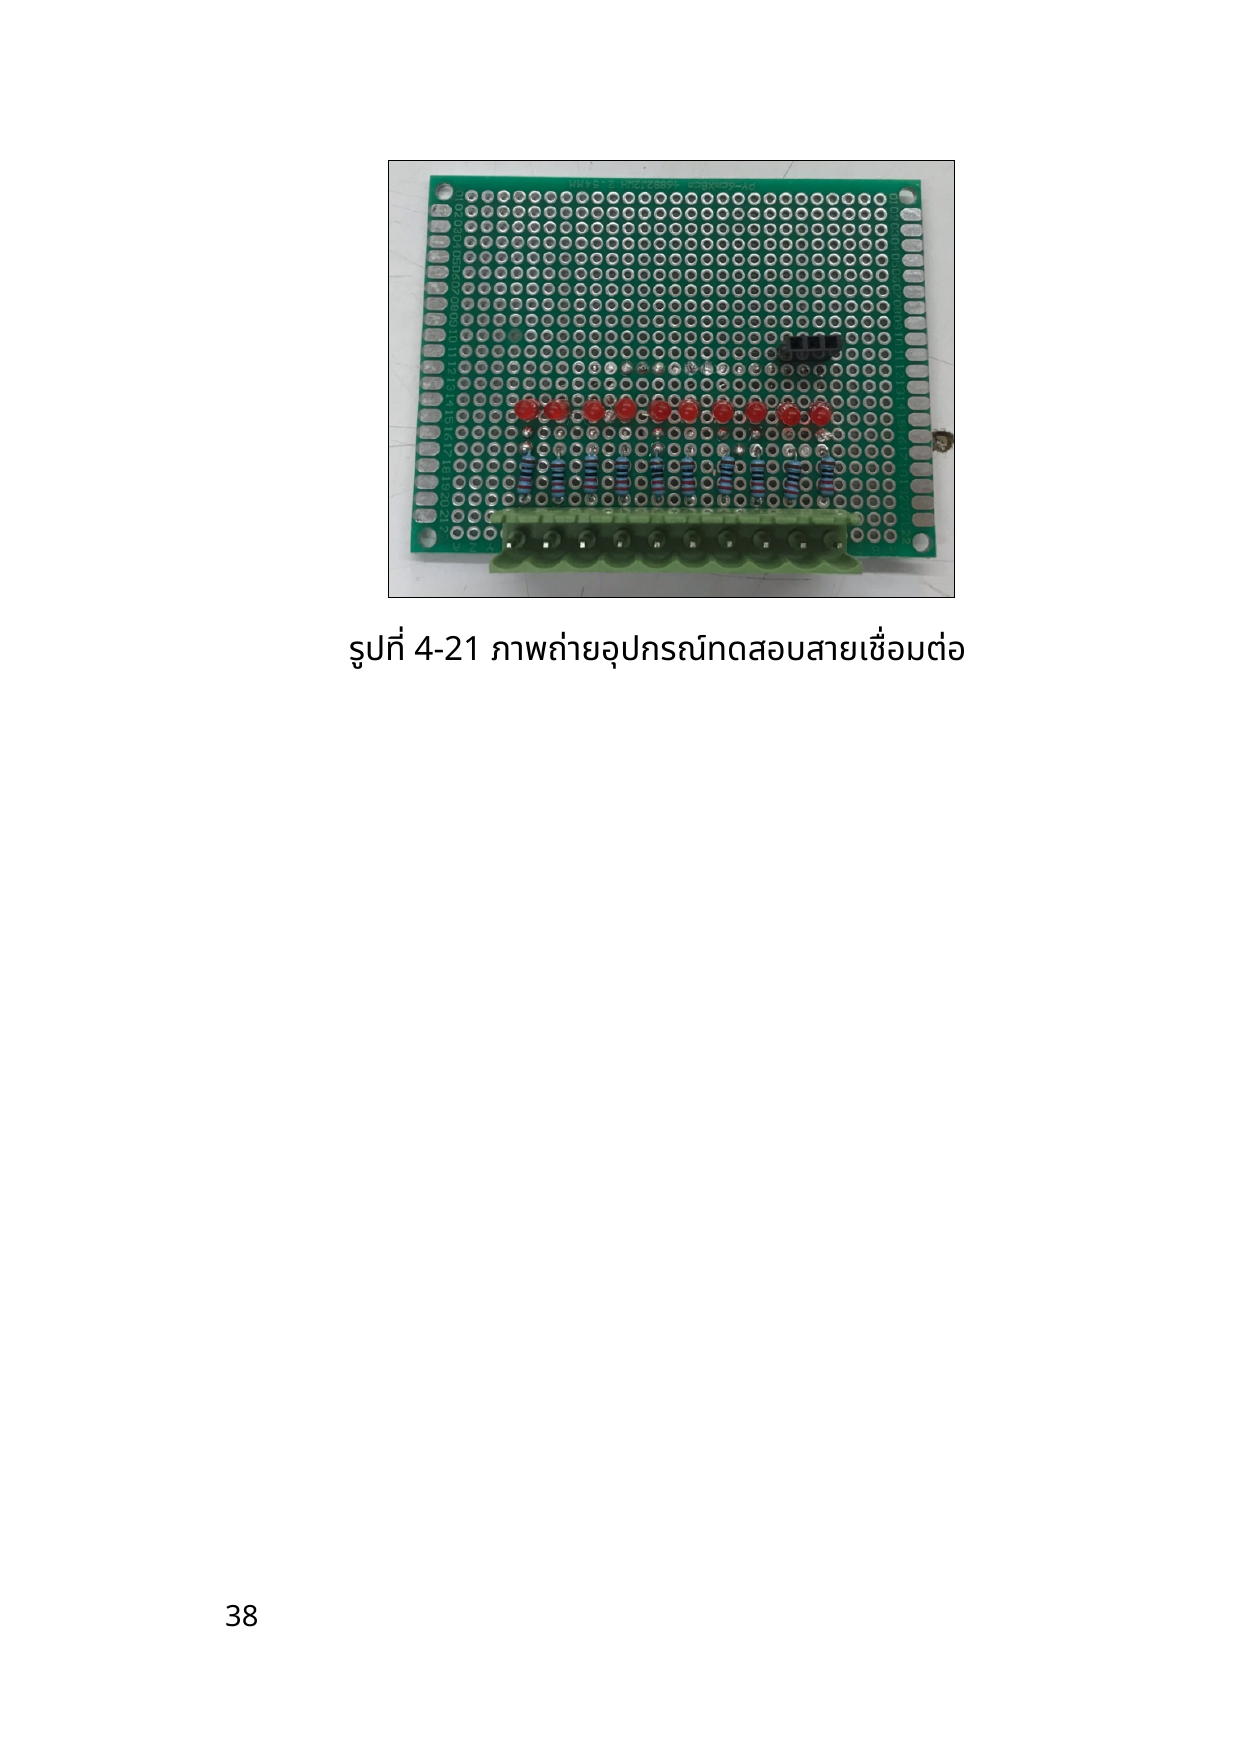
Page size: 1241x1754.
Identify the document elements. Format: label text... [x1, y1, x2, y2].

text รูปที่ - ภาพถ่ายอุปกรณ์ทดสอบสายเชื่อมต่อ [225, 625, 1090, 676]
picture [389, 161, 954, 597]
